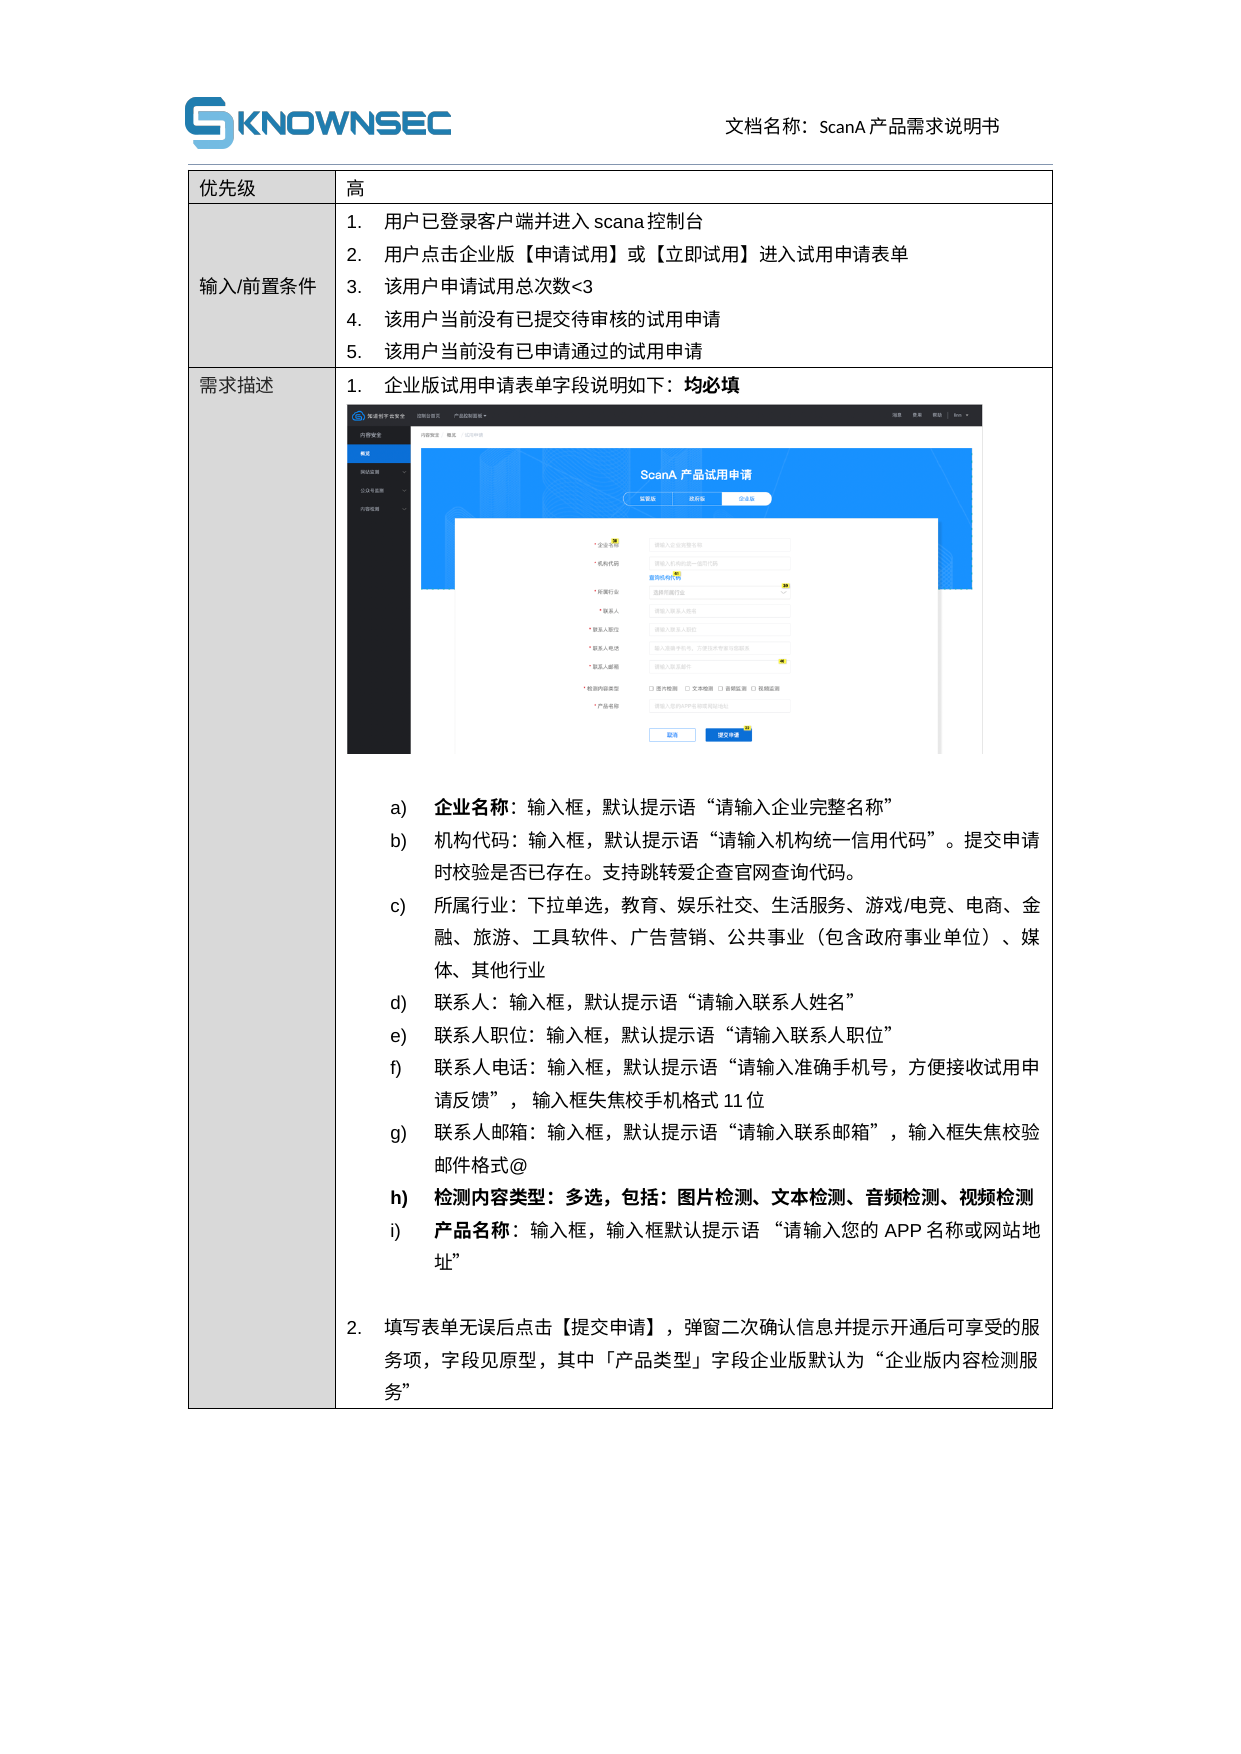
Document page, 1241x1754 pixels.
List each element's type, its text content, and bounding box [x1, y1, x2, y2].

table_cell 优先级 [189, 171, 335, 203]
table_cell 需求描述 [189, 368, 335, 1408]
table_cell 高 [336, 171, 1052, 203]
table_cell 用户已登录客户端并进入scana控制台 用户点击企业版【申请试用】或【立即试用】进入试用申请表单 该用户申请试用总次数<3 该用户当前没有已提交待审核的试用申请 该用户当前没有已申请通过的试用申请 [336, 204, 1052, 367]
picture [185, 97, 451, 149]
picture [346, 404, 983, 754]
table_cell 输入/前置条件 [189, 204, 335, 367]
